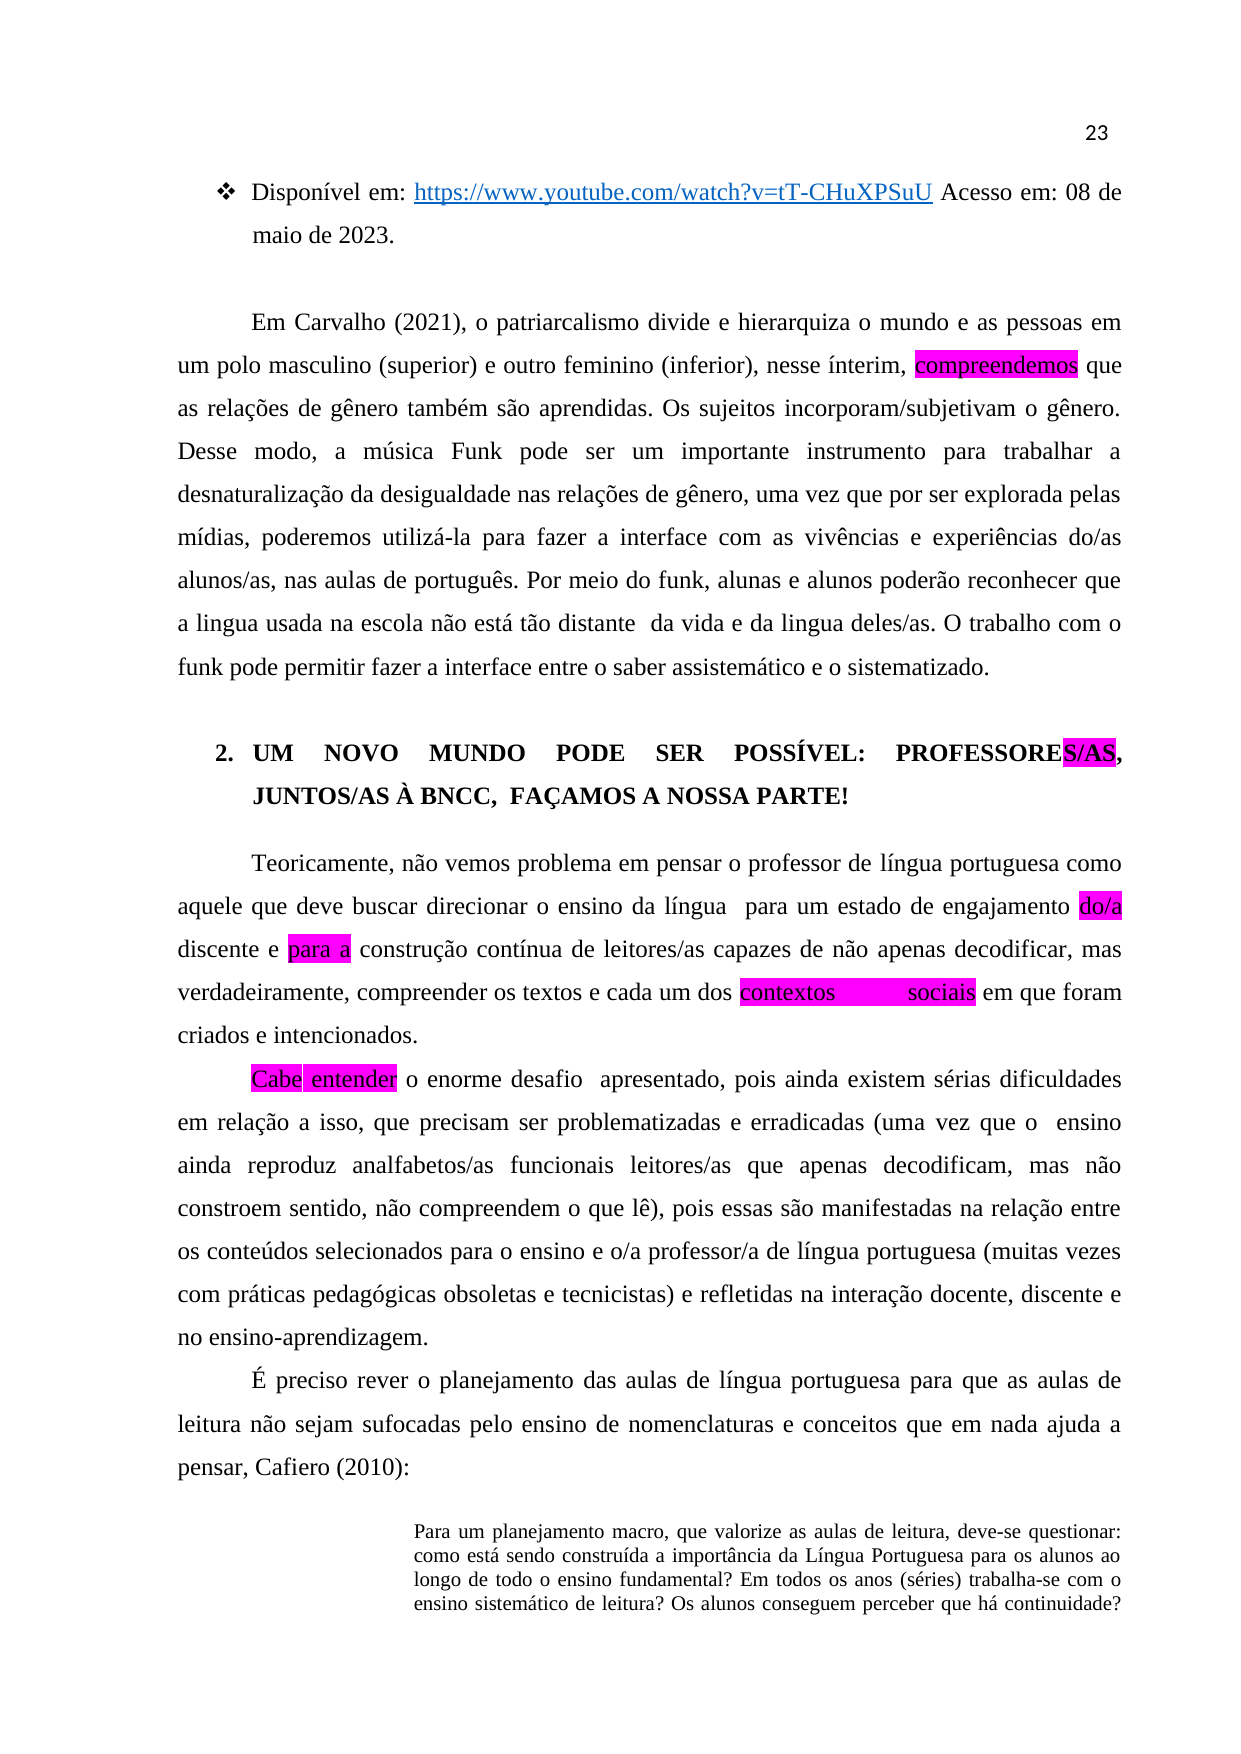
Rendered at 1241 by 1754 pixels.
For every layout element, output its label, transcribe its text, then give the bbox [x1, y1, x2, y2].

text Teoricamente, não vemos problema em pensar o professor de língua portuguesa como aquele que deve buscar direcionar o ensino da língua para um estado de engajamento do/a discente e para a construção contínua de leitores/as capazes de não apenas decodificar, mas verdadeiramente, compreender os textos e cada um dos contextos sociais em que foram criados e intencionados. [177, 848, 1122, 1049]
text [413, 1519, 1122, 1615]
list Disponível em: https://www.youtube.com/watch?v=tT-CHuXPSuU Acesso em: 08 de maio de 2023. [215, 177, 1122, 249]
list UM NOVO MUNDO PODE SER POSSÍVEL: PROFESSORES/AS, JUNTOS/AS À BNCC, FAÇAMOS A NOSSA PARTE! [215, 738, 1122, 810]
text Em Carvalho (2021), o patriarcalismo divide e hierarquiza o mundo e as pessoas em um polo masculino (superior) e outro feminino (inferior), nesse ínterim, compreendemos que as relações de gênero também são aprendidas. Os sujeitos incorporam/subjetivam o gênero. Desse modo, a música Funk pode ser um importante instrumento para trabalhar a desnaturalização da desigualdade nas relações de gênero, uma vez que por ser explorada pelas mídias, poderemos utilizá-la para fazer a interface com as vivências e experiências do/as alunos/as, nas aulas de português. Por meio do funk, alunas e alunos poderão reconhecer que a lingua usada na escola não está tão distante da vida e da lingua deles/as. O trabalho com o funk pode permitir fazer a interface entre o saber assistemático e o sistematizado. [177, 307, 1122, 680]
text É preciso rever o planejamento das aulas de língua portuguesa para que as aulas de leitura não sejam sufocadas pelo ensino de nomenclaturas e conceitos que em nada ajuda a pensar, Cafiero (2010): [177, 1366, 1122, 1481]
text Cabe entender o enorme desafio apresentado, pois ainda existem sérias dificuldades em relação a isso, que precisam ser problematizadas e erradicadas (uma vez que o ensino ainda reproduz analfabetos/as funcionais leitores/as que apenas decodificam, mas não constroem sentido, não compreendem o que lê), pois essas são manifestadas na relação entre os conteúdos selecionados para o ensino e o/a professor/a de língua portuguesa (muitas vezes com práticas pedagógicas obsoletas e tecnicistas) e refletidas na interação docente, discente e no ensino-aprendizagem. [177, 1064, 1122, 1351]
